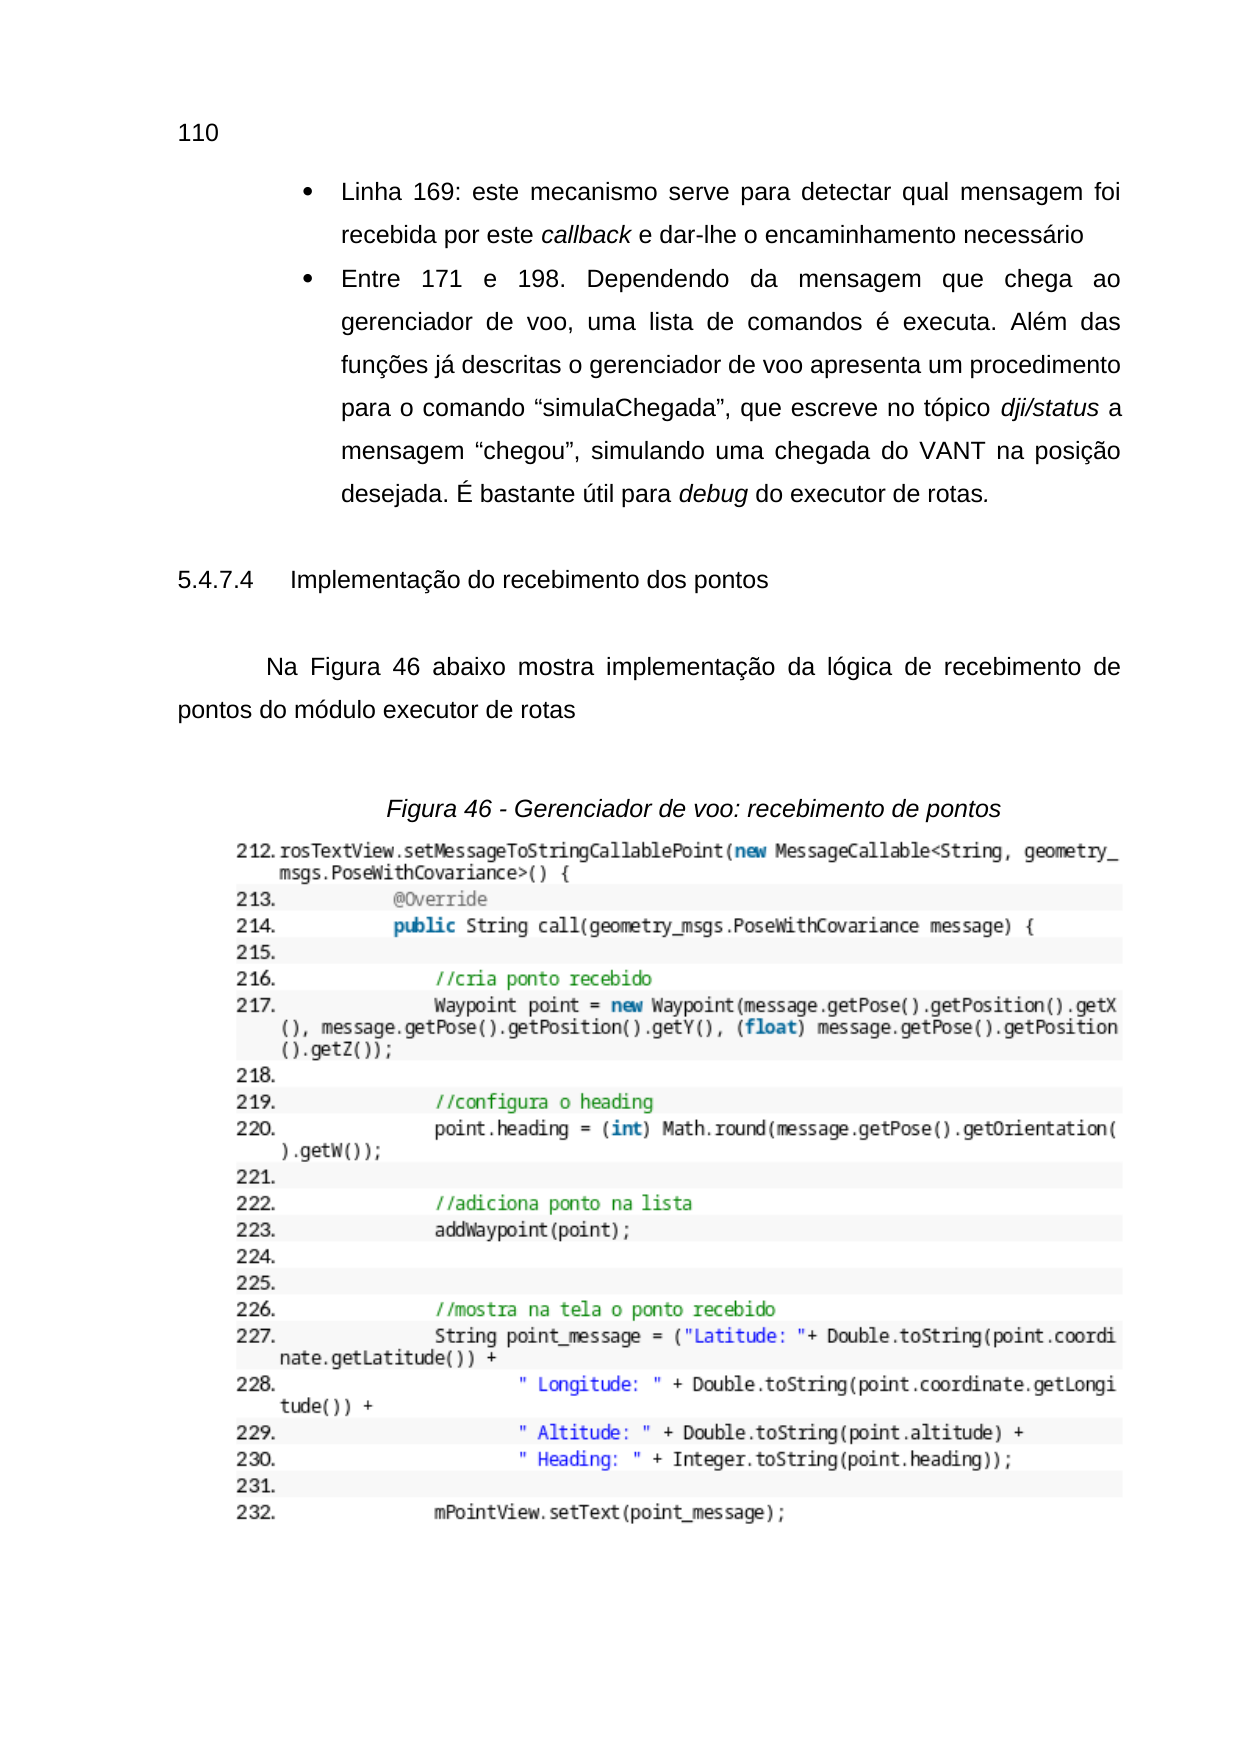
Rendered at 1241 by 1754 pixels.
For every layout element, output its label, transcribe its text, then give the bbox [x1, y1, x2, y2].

subtitle Implementação do recebimento dos pontos [177, 566, 1122, 594]
text Figura 46 - Gerenciador de voo: recebimento de pontos [177, 794, 1122, 822]
list Linha 169: este mecanismo serve para detectar qual mensagem foi recebida por este callback e dar-lhe o encaminhamento necessário [303, 177, 1122, 249]
text Na Figura 45 abaixo mostra implementação da lógica de recebimento de pontos do módulo executor de rotas [177, 652, 1122, 724]
list Entre 171 e 198. Dependendo da mensagem que chega ao gerenciador de voo, uma lista de comandos é executa. Além das funções já descritas o gerenciador de voo apresenta um procedimento para o comando “simulaChegada”, que escreve no tópico dji/status a mensagem “chegou”, simulando uma chegada do VANT na posição desejada. É bastante útil para debug do executor de rotas. [303, 263, 1122, 508]
